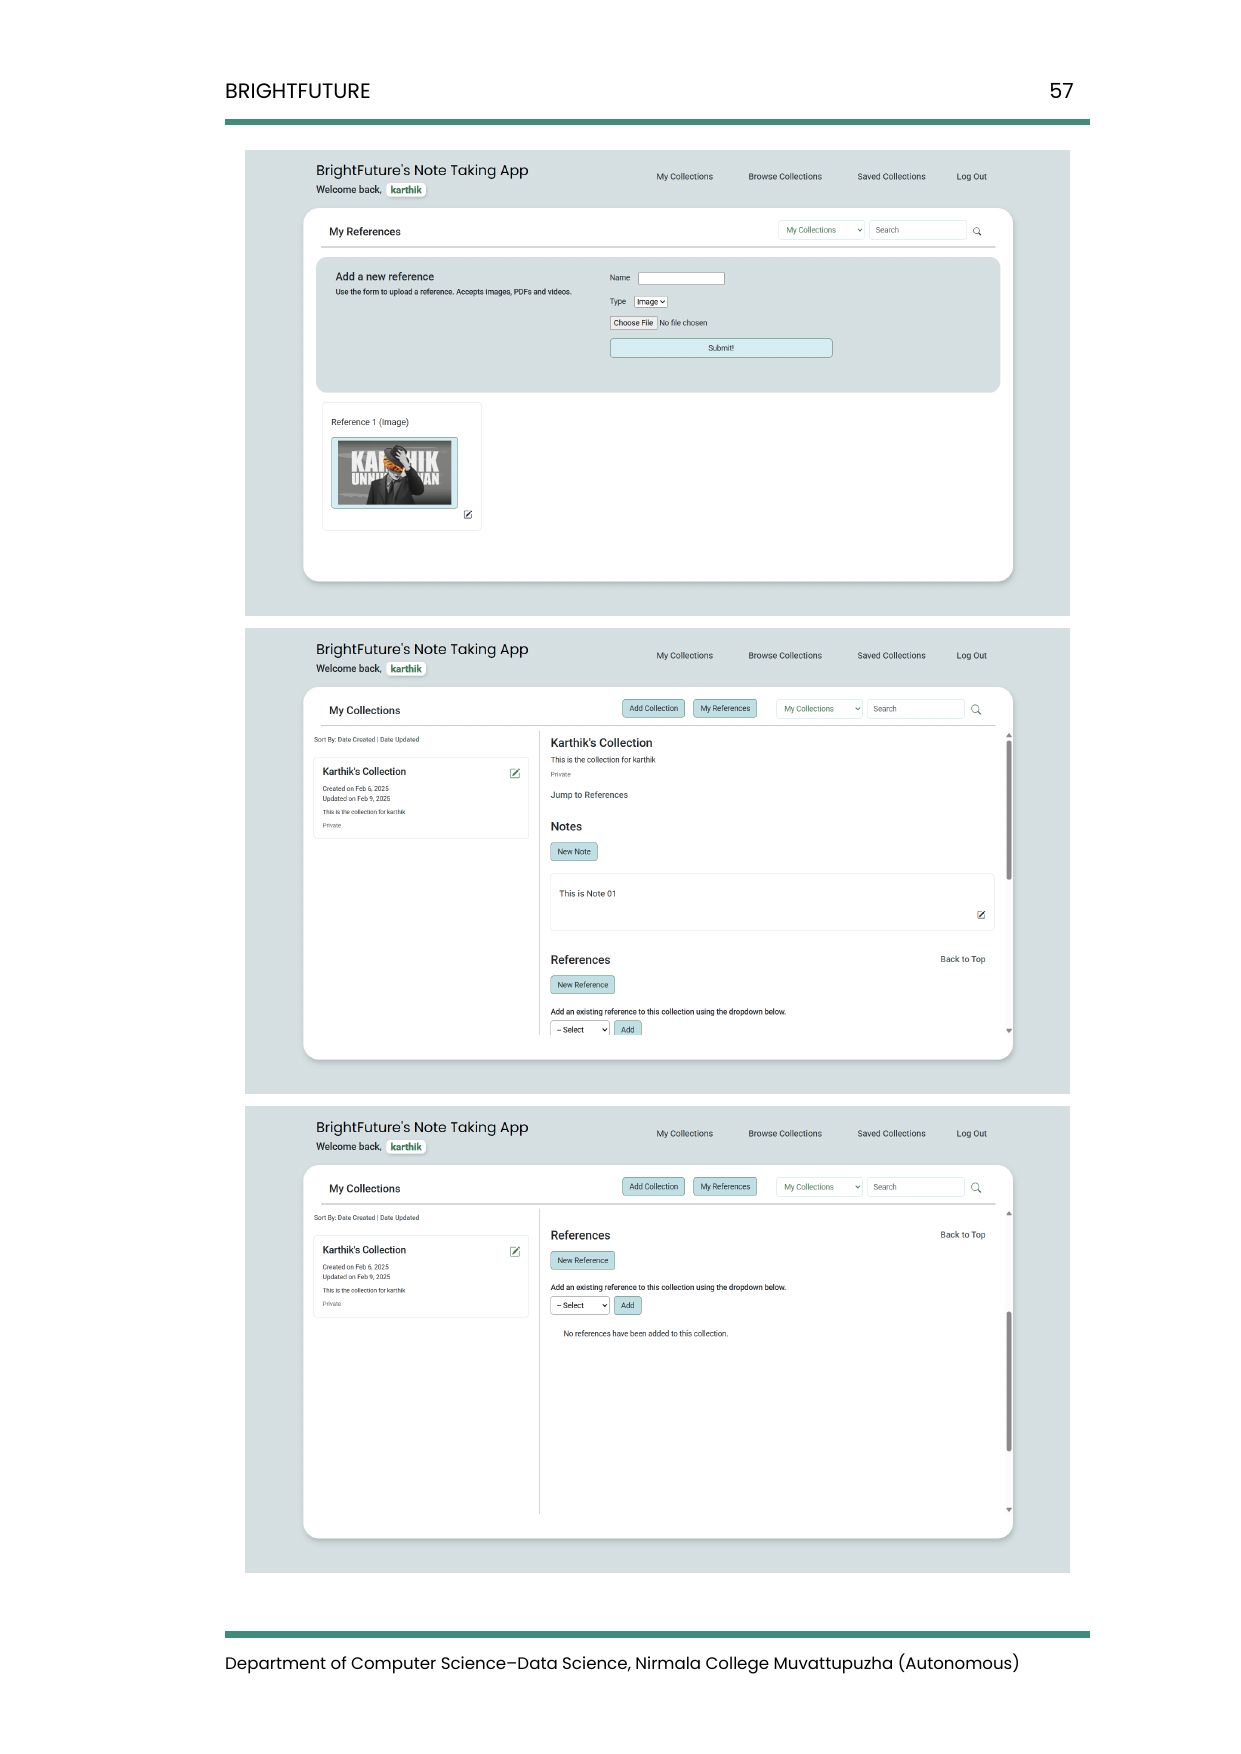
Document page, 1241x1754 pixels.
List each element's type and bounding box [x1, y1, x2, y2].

picture [245, 1106, 1071, 1573]
picture [245, 628, 1071, 1094]
picture [245, 150, 1071, 616]
